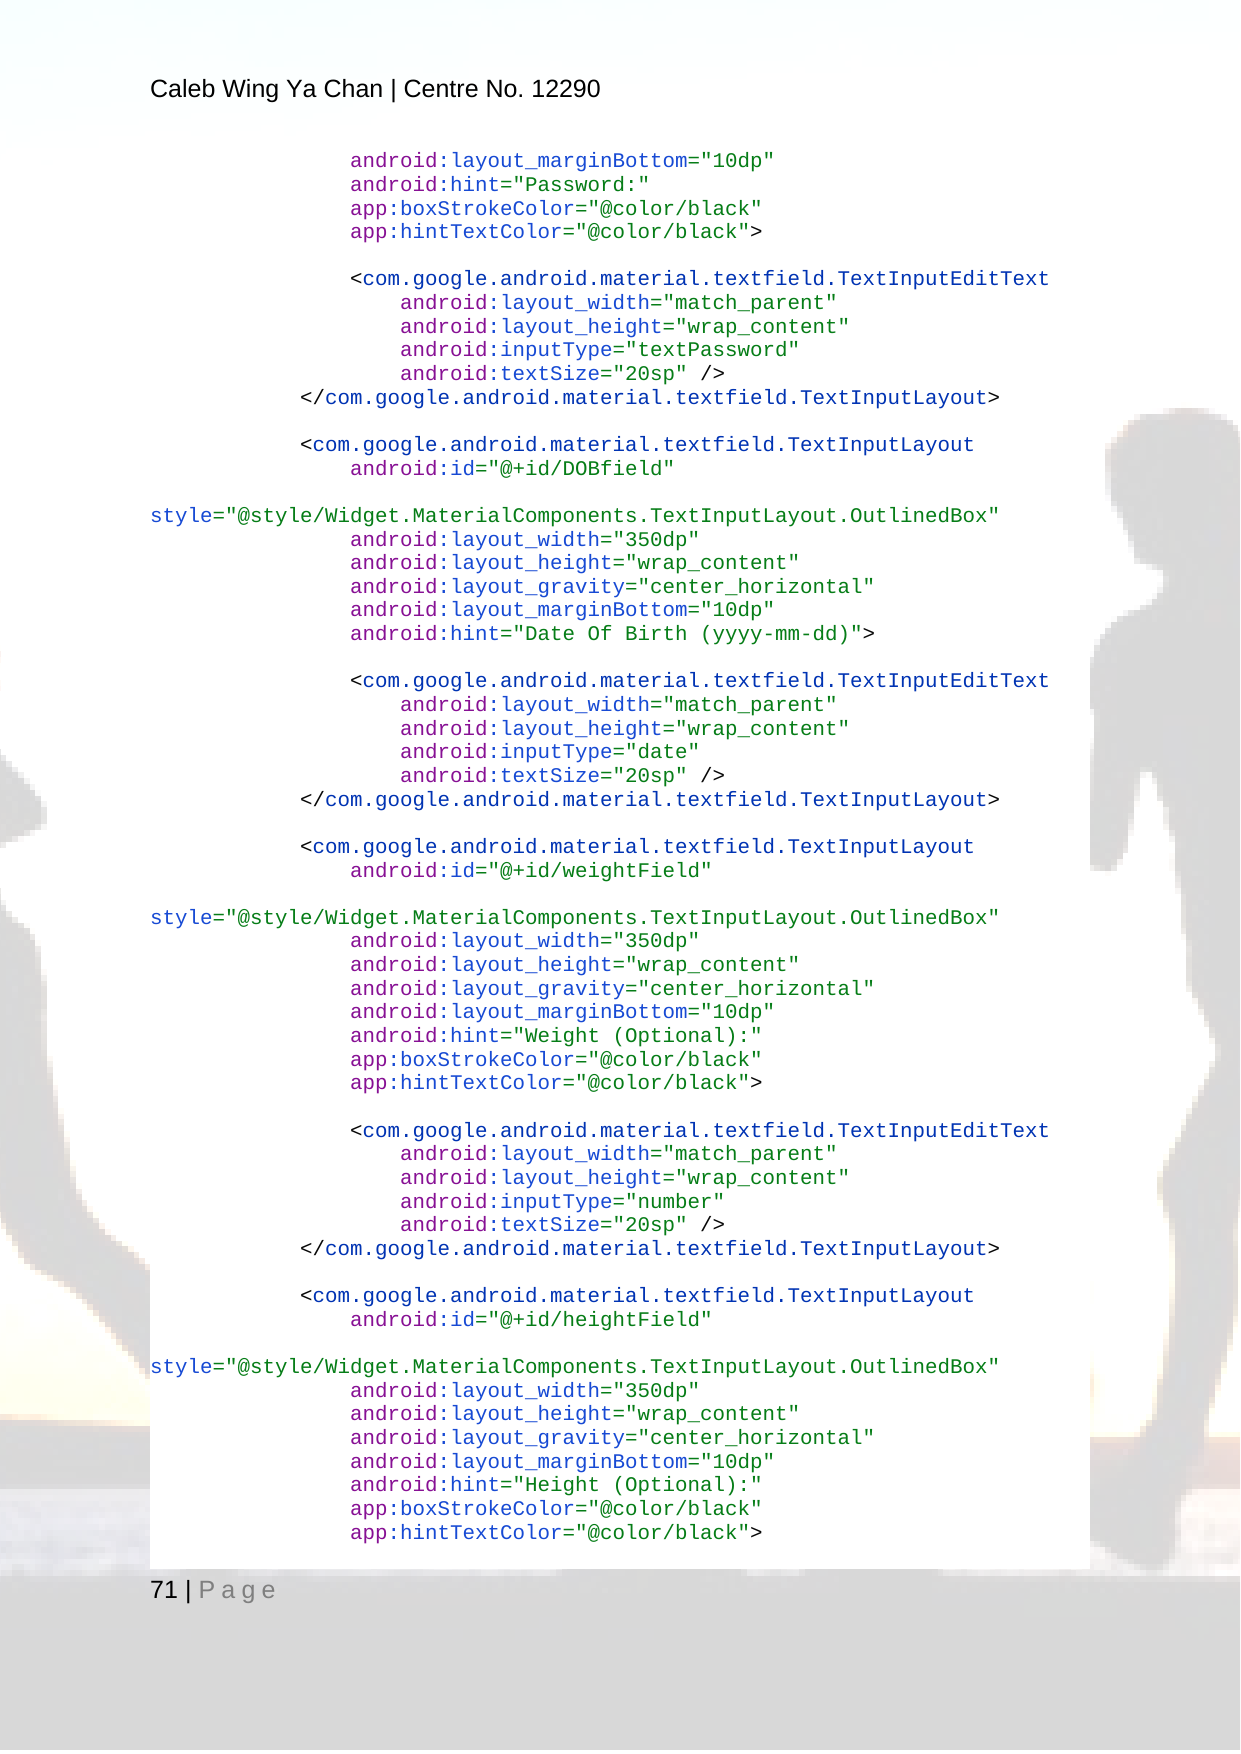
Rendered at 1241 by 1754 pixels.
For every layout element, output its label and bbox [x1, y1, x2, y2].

text [150, 150, 1090, 1569]
